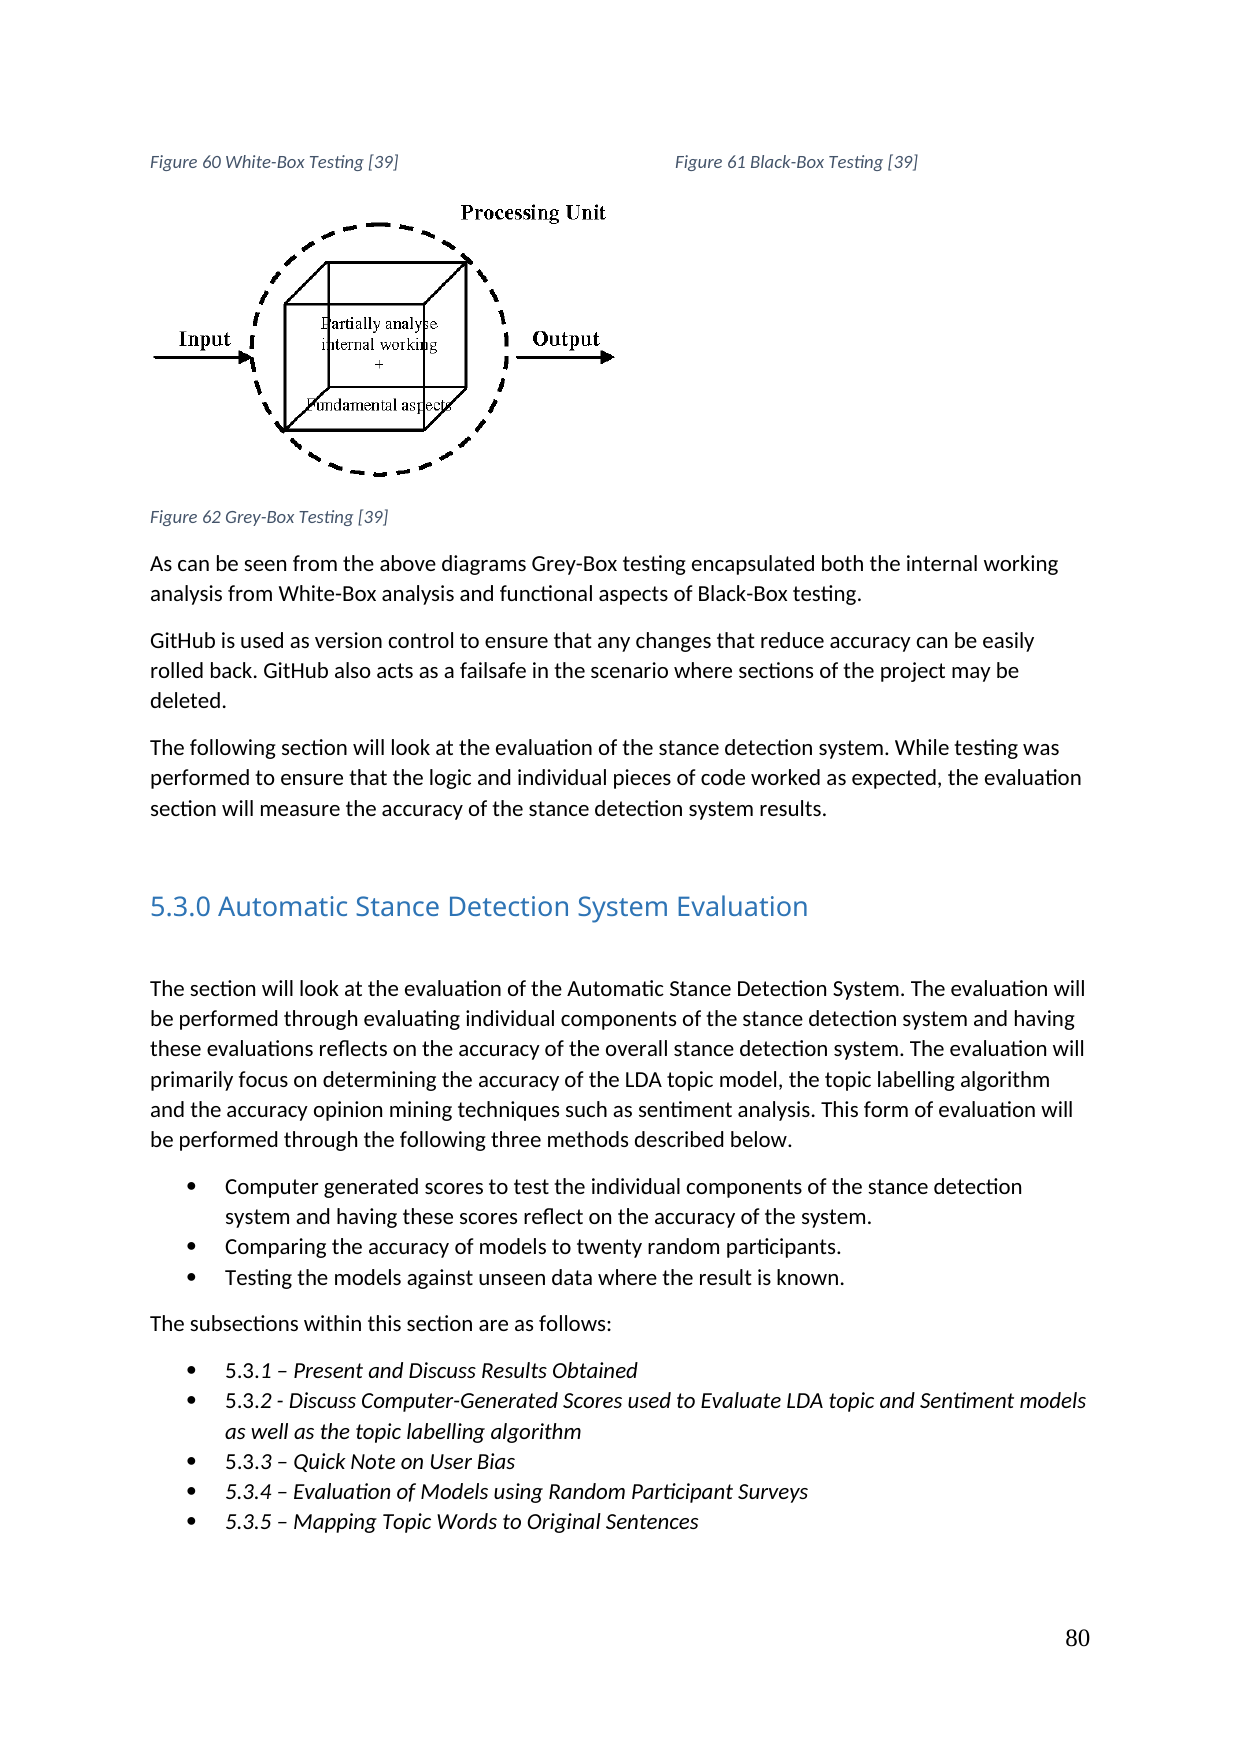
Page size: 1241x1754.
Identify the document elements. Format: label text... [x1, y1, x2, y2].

list 5.3.5 – Mapping Topic Words to Original Sentences [187, 1507, 1090, 1536]
list 5.3.1 – Present and Discuss Results Obtained [187, 1356, 1090, 1384]
text The subsections within this section are as follows: [150, 1309, 1090, 1338]
list 5.3.3 – Quick Note on User Bias [187, 1447, 1090, 1475]
text As can be seen from the above diagrams Grey-Box testing encapsulated both the internal working analysis from White-Box analysis and functional aspects of Black-Box testing. [150, 549, 1090, 607]
list Computer generated scores to test the individual components of the stance detection system and having these scores reflect on the accuracy of the system. [187, 1172, 1090, 1230]
picture [150, 193, 623, 485]
subtitle 5.3.0 Automatic Stance Detection System Evaluation [150, 887, 1090, 924]
list 5.3.2 - Discuss Computer-Generated Scores used to Evaluate LDA topic and Sentiment models as well as the topic labelling algorithm [187, 1387, 1090, 1445]
list 5.3.4 – Evaluation of Models using Random Participant Surveys [187, 1477, 1090, 1505]
list Testing the models against unseen data where the result is known. [187, 1263, 1090, 1291]
text The following section will look at the evaluation of the stance detection system. While testing was performed to ensure that the logic and individual pieces of code worked as expected, the evaluation section will measure the accuracy of the stance detection system results. [150, 733, 1090, 822]
text GitHub is used as version control to ensure that any changes that reduce accuracy can be easily rolled back. GitHub also acts as a failsafe in the scenario where sections of the project may be deleted. [150, 626, 1090, 714]
list Comparing the accuracy of models to twenty random participants. [187, 1232, 1090, 1261]
text The section will look at the evaluation of the Automatic Stance Detection System. The evaluation will be performed through evaluating individual components of the stance detection system and having these evaluations reflects on the accuracy of the overall stance detection system. The evaluation will primarily focus on determining the accuracy of the LDA topic model, the topic labelling algorithm and the accuracy opinion mining techniques such as sentiment analysis. This form of evaluation will be performed through the following three methods described below. [150, 974, 1090, 1153]
